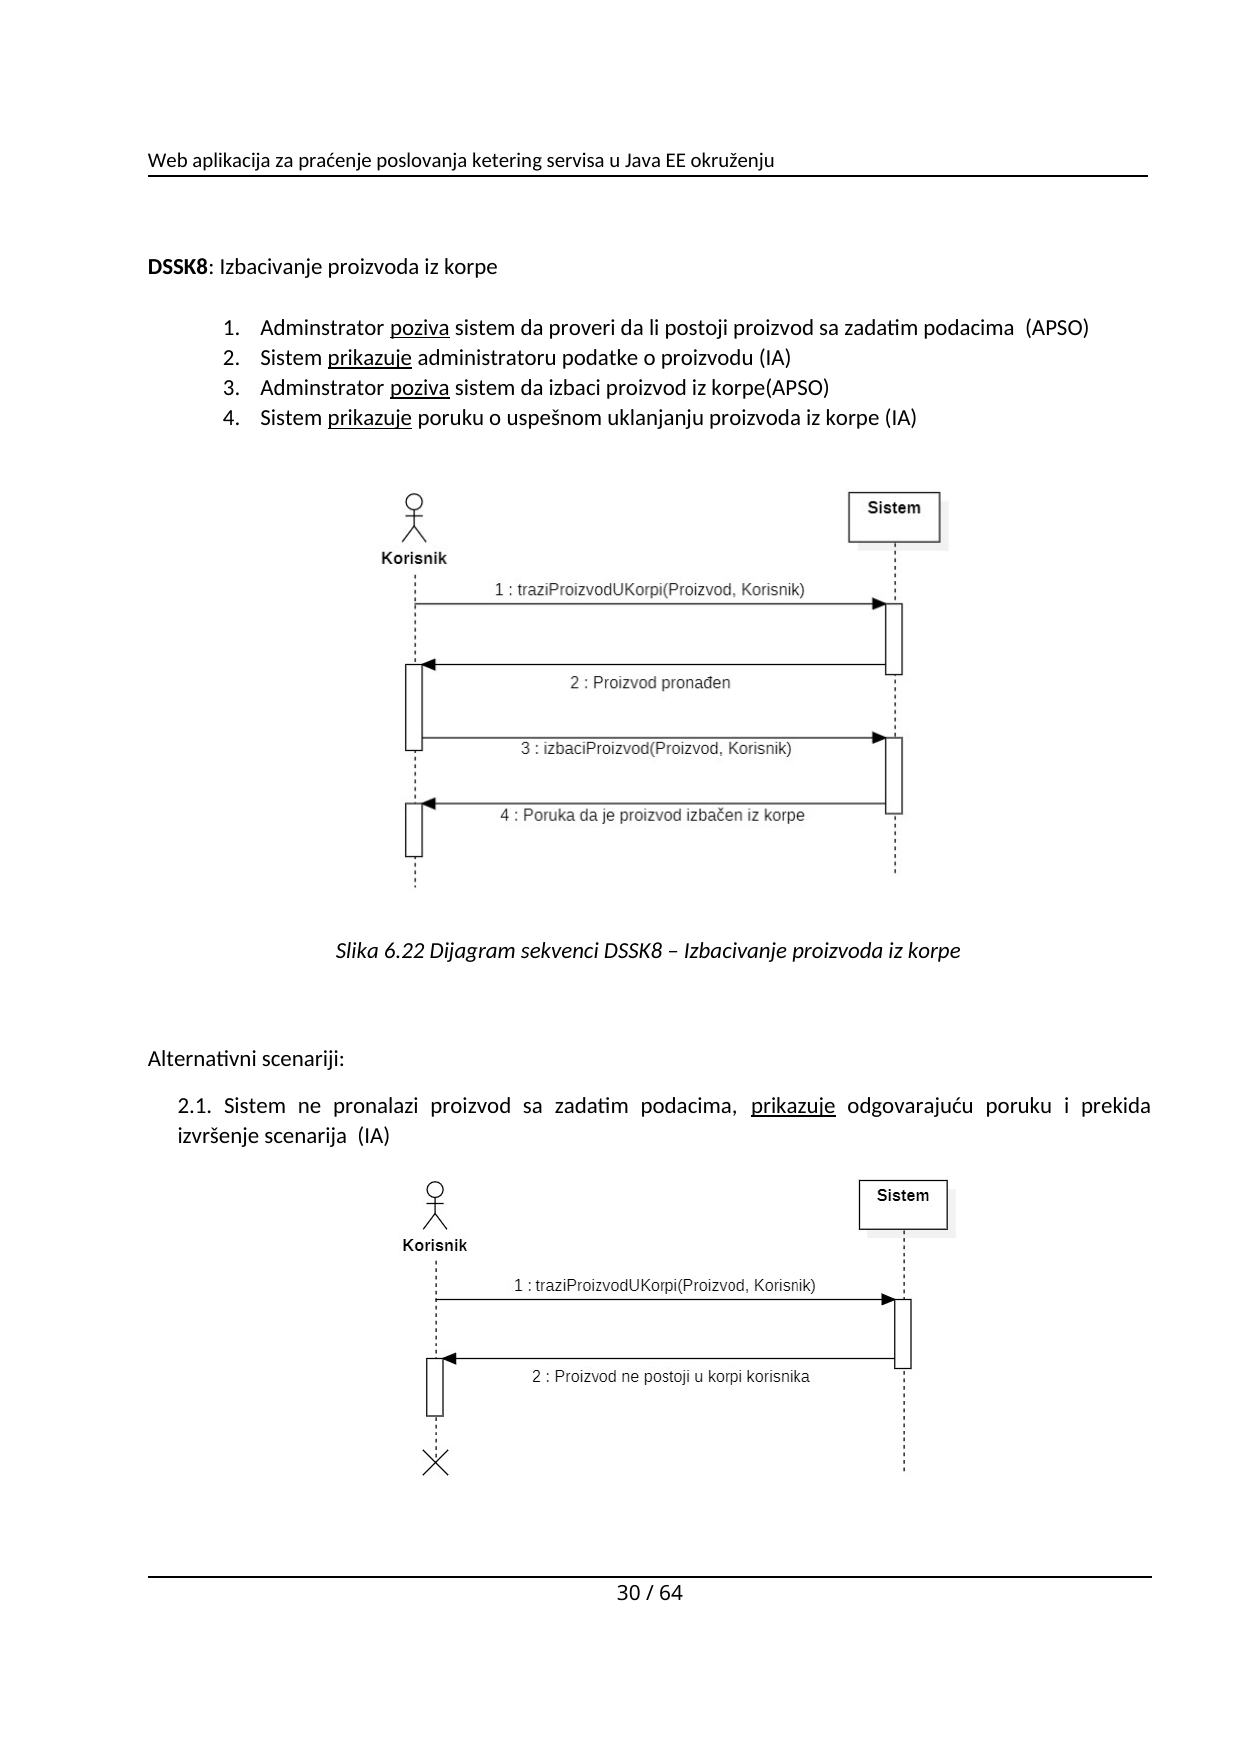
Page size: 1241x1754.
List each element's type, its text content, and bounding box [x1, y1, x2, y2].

text Alternativni scenariji: [148, 1044, 1152, 1072]
list Adminstrator poziva sistem da izbaci proizvod iz korpe(APSO) [223, 373, 1152, 401]
text DSSK8: Izbacivanje proizvoda iz korpe [148, 252, 1152, 280]
text 2.1. Sistem ne pronalazi proizvod sa zadatim podacima, prikazuje odgovarajuću poruku i prekida izvršenje scenarija (IA) [177, 1091, 1152, 1149]
list Sistem prikazuje poruku o uspešnom uklanjanju proizvoda iz korpe (IA) [223, 403, 1152, 431]
list Sistem prikazuje administratoru podatke o proizvodu (IA) [223, 343, 1152, 371]
picture [311, 480, 989, 937]
picture [334, 1168, 995, 1524]
list Adminstrator poziva sistem da proveri da li postoji proizvod sa zadatim podacima (APSO) [223, 313, 1152, 341]
text Slika 6.22 Dijagram sekvenci DSSK8 – Izbacivanje proizvoda iz korpe [148, 936, 1152, 964]
